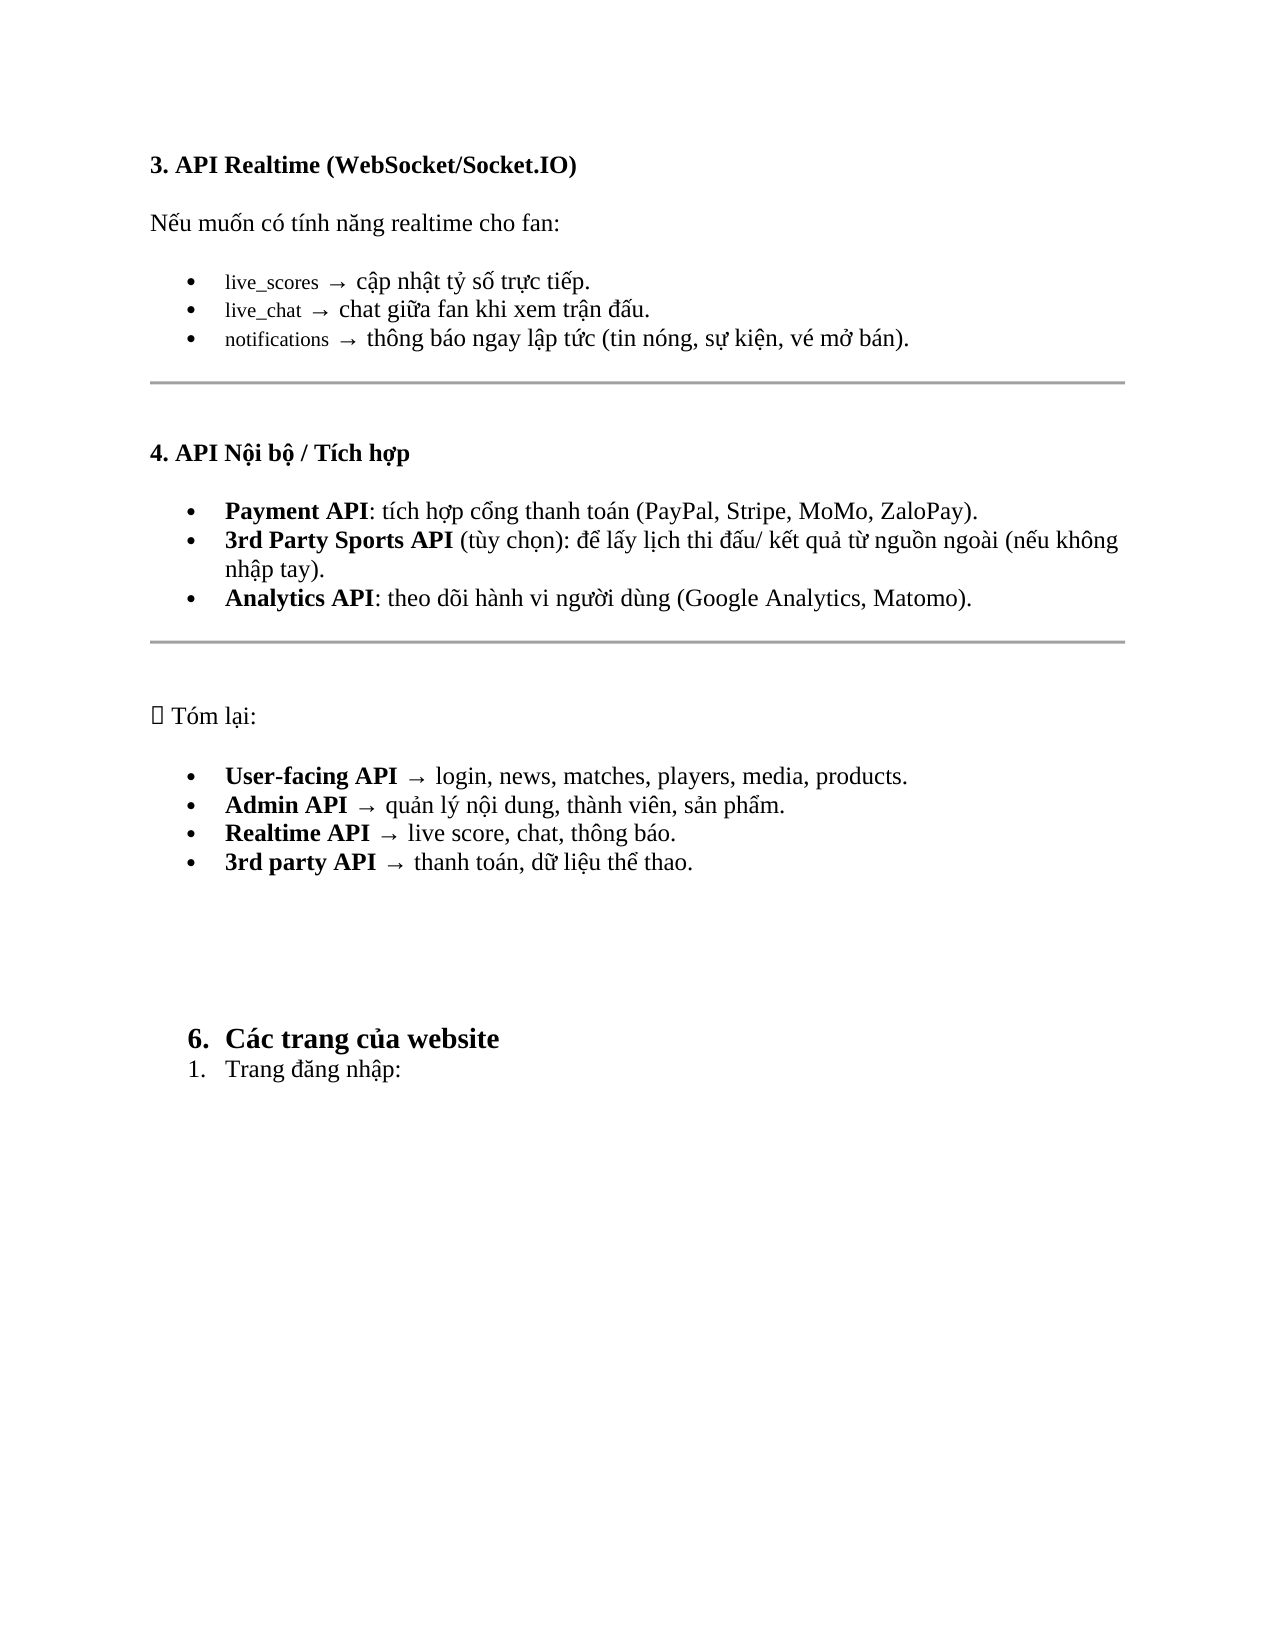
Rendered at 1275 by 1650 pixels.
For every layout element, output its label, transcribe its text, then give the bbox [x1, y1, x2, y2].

list live_scores → cập nhật tỷ số trực tiếp. [187, 266, 1125, 294]
list Analytics API: theo dõi hành vi người dùng (Google Analytics, Matomo). [187, 583, 1125, 611]
text Nếu muốn có tính năng realtime cho fan: [150, 208, 1125, 237]
list User-facing API → login, news, matches, players, media, products. [187, 761, 1125, 790]
list Admin API → quản lý nội dung, thành viên, sản phẩm. [187, 790, 1125, 818]
list 3rd party API → thanh toán, dữ liệu thể thao. [187, 847, 1125, 876]
text 3. API Realtime (WebSocket/Socket.IO) [150, 150, 1125, 179]
list Payment API: tích hợp cổng thanh toán (PayPal, Stripe, MoMo, ZaloPay). [187, 496, 1125, 525]
list Realtime API → live score, chat, thông báo. [187, 818, 1125, 847]
list live_chat → chat giữa fan khi xem trận đấu. [187, 294, 1125, 323]
list notifications → thông báo ngay lập tức (tin nóng, sự kiện, vé mở bán). [187, 323, 1125, 352]
text 4. API Nội bộ / Tích hợp [150, 438, 1125, 467]
list Các trang của website [187, 1021, 1125, 1054]
list 3rd Party Sports API (tùy chọn): để lấy lịch thi đấu/ kết quả từ nguồn ngoài (nếu không nhập tay). [187, 525, 1125, 583]
list Trang đăng nhập: [187, 1054, 1125, 1083]
text ✅ Tóm lại: [150, 698, 1125, 732]
